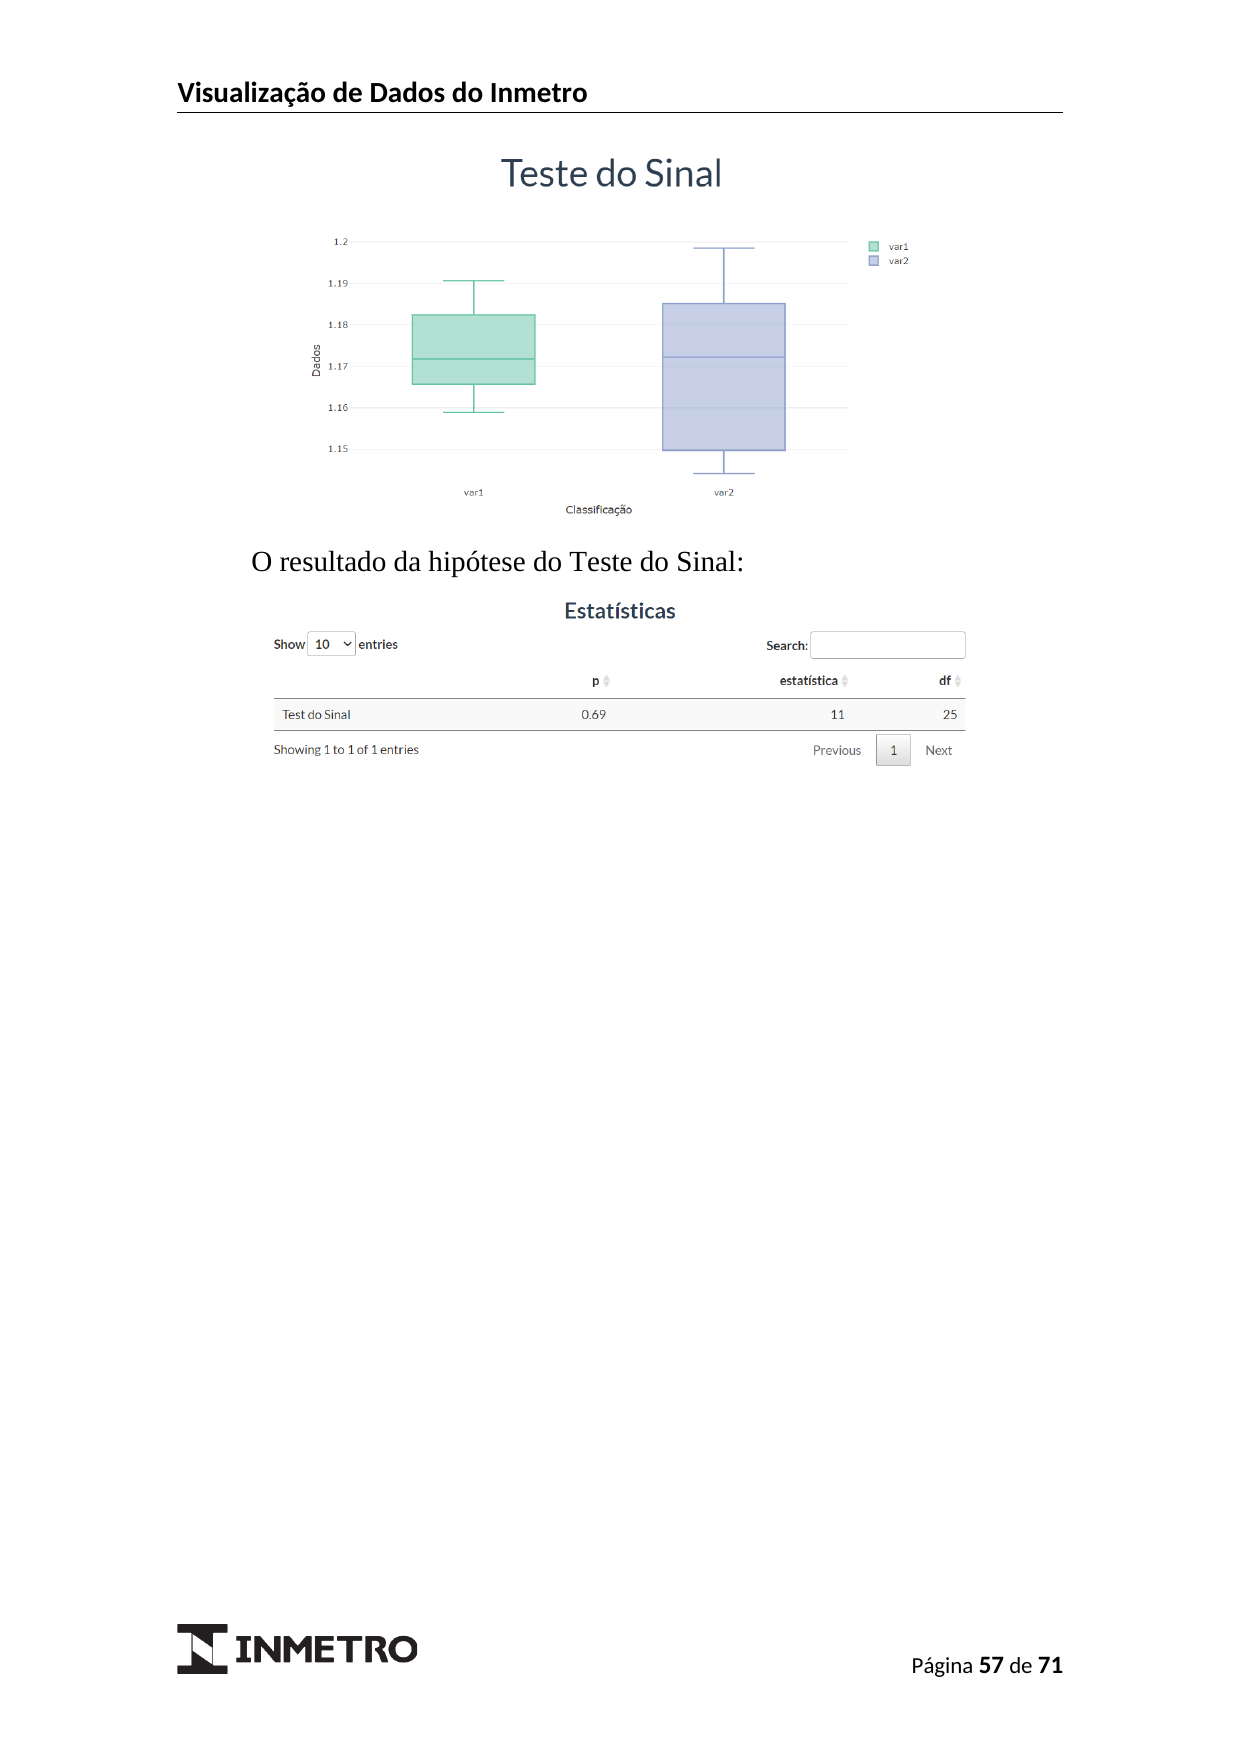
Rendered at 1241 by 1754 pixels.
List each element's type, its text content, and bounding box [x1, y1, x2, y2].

picture [264, 596, 976, 774]
picture [177, 1624, 418, 1674]
text O resultado da hipótese do Teste do Sinal: [177, 544, 1063, 577]
picture [308, 147, 932, 526]
